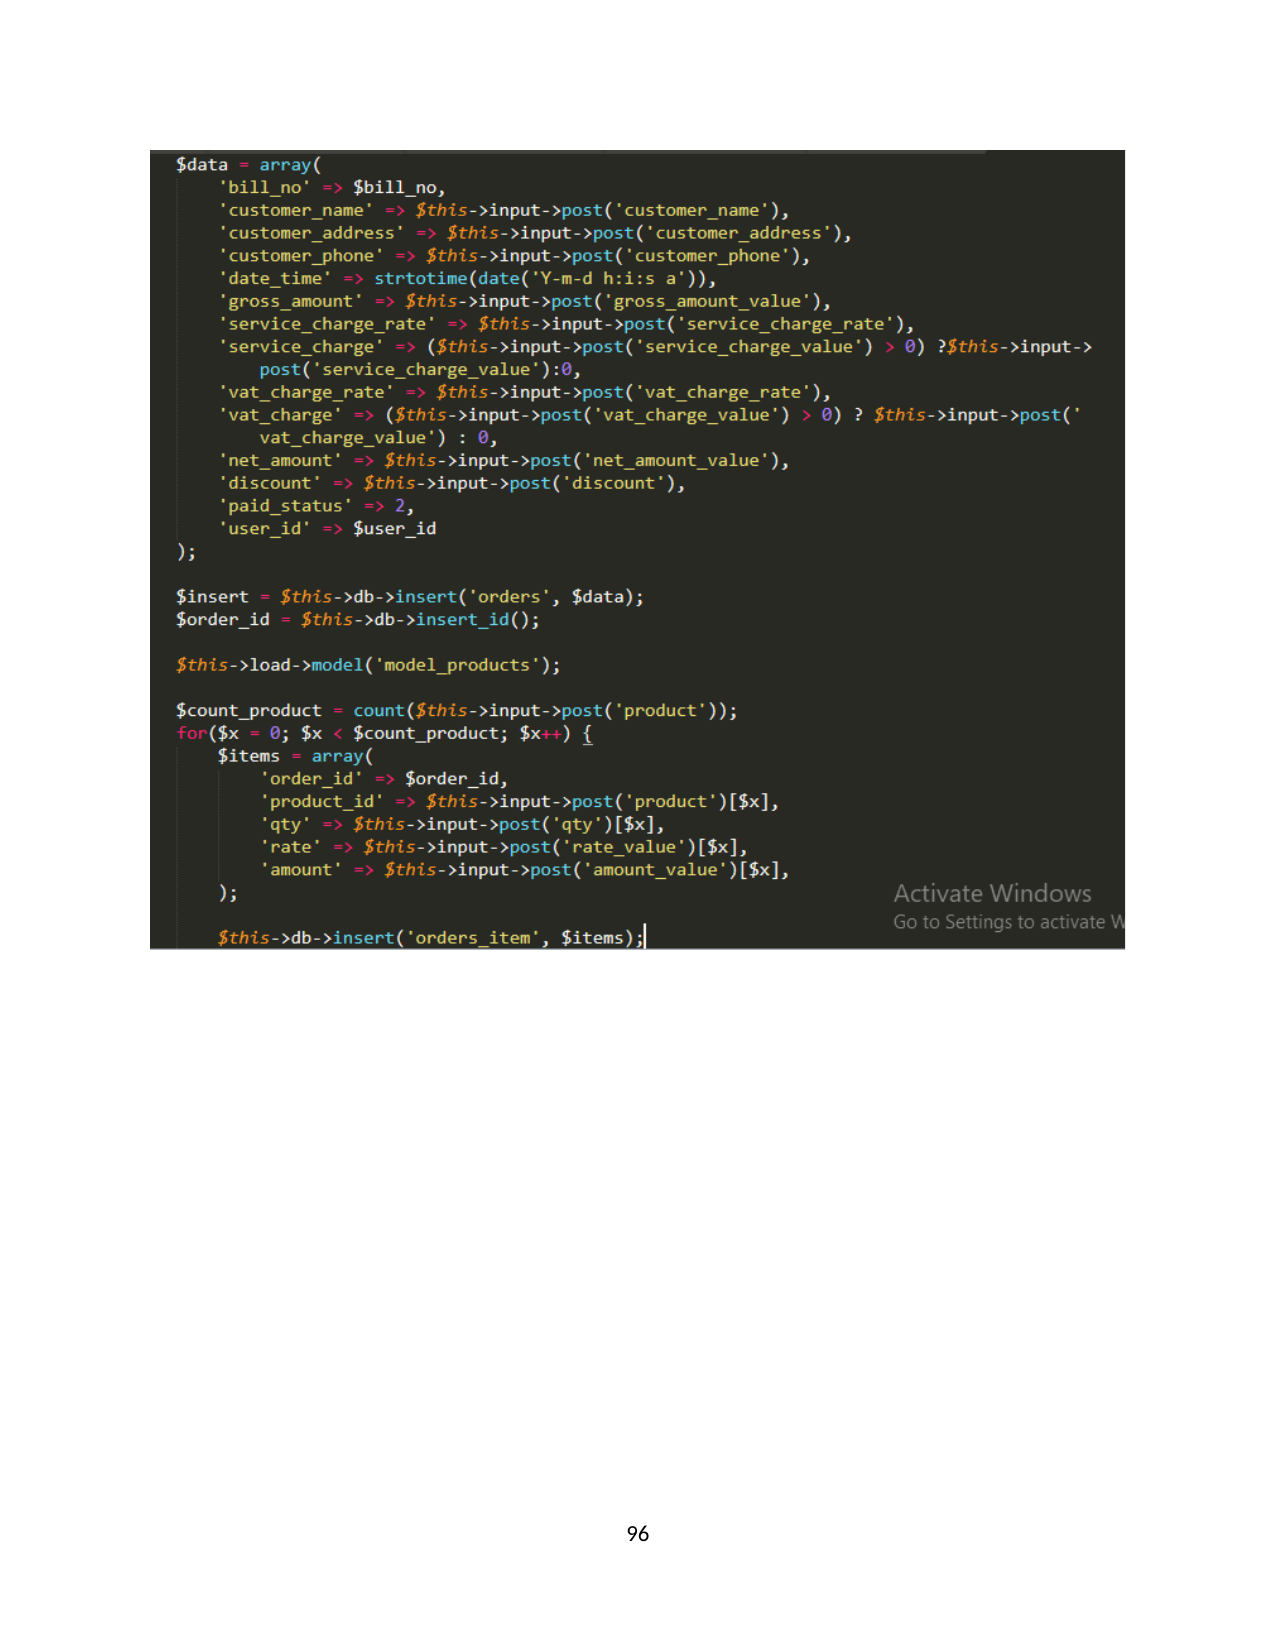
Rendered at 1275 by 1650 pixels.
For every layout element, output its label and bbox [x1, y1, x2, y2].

picture [150, 150, 1125, 950]
